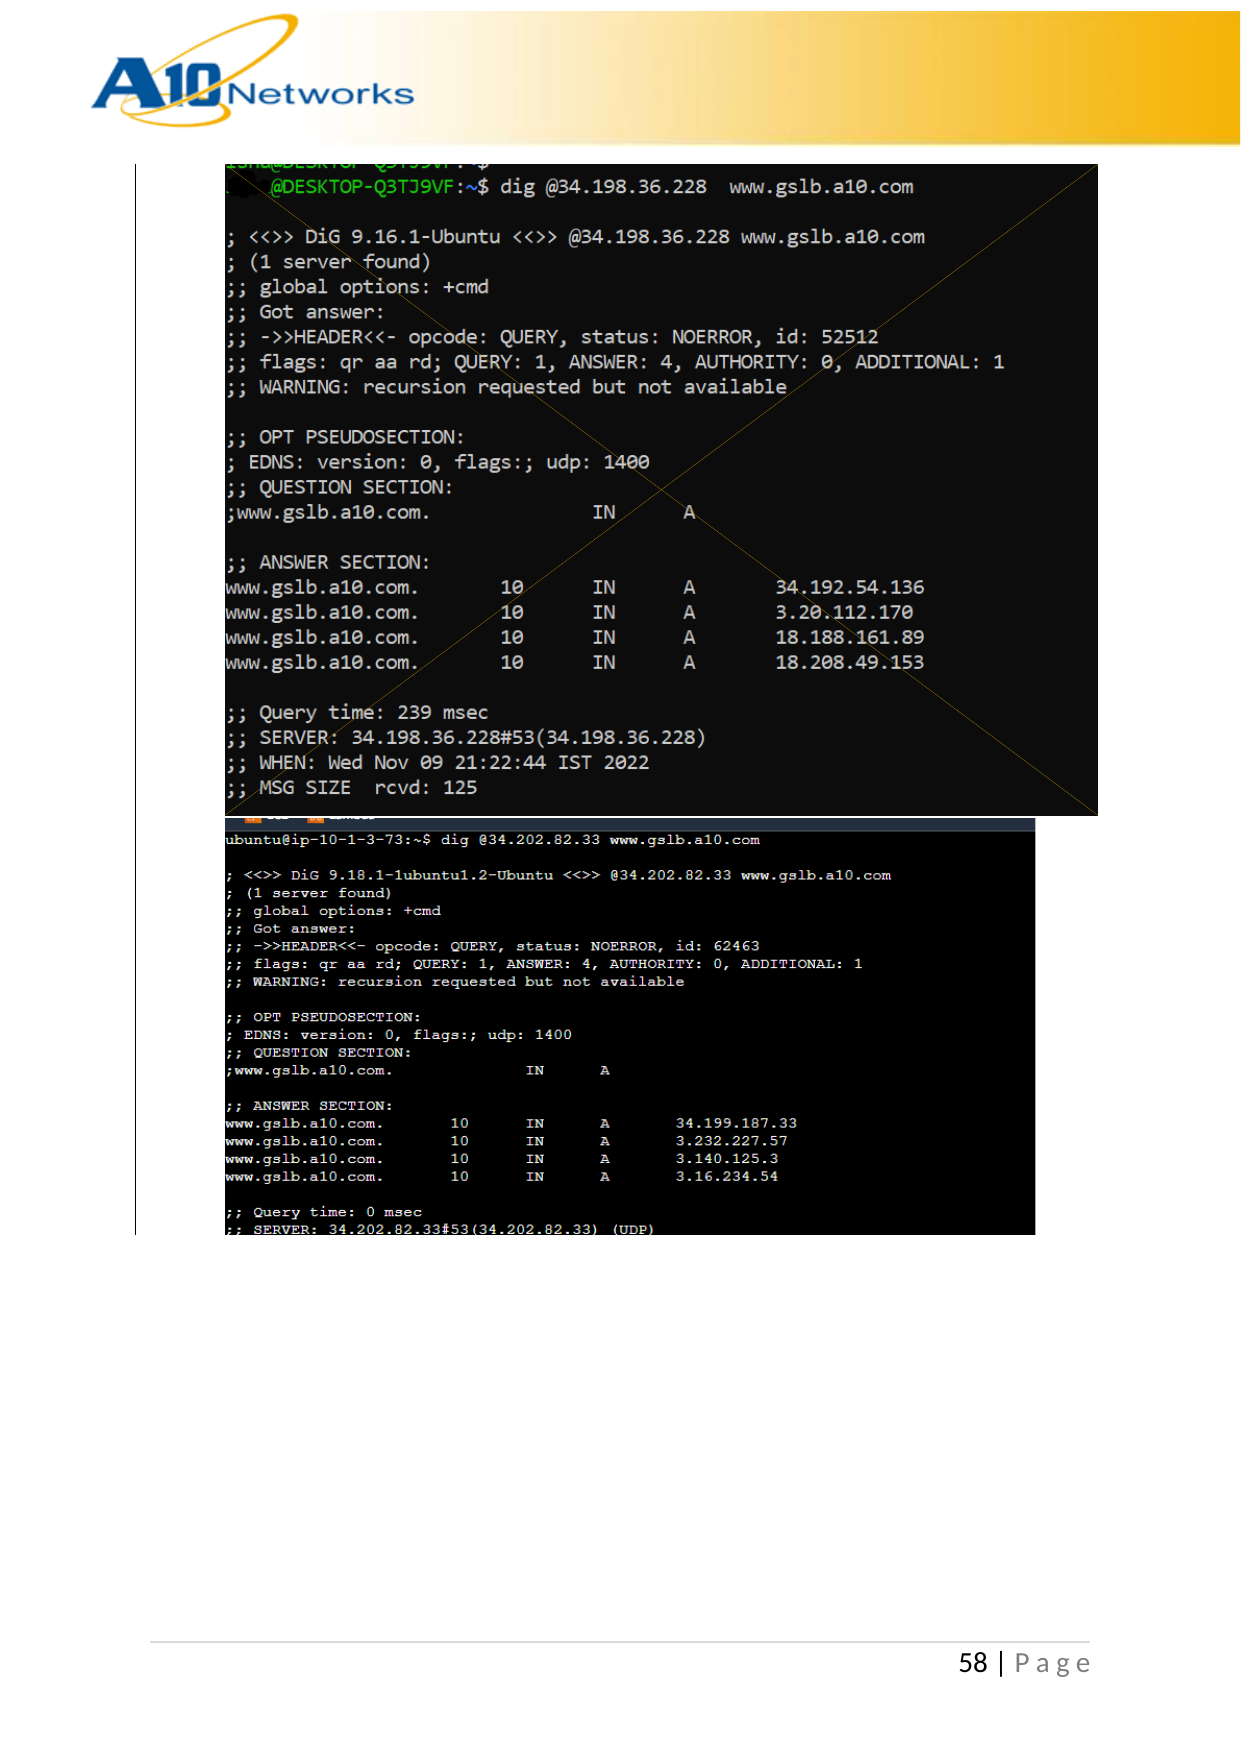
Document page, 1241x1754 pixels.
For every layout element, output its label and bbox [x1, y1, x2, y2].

picture [227, 164, 1096, 489]
picture [663, 166, 1098, 814]
picture [225, 818, 1036, 1235]
picture [225, 166, 660, 814]
picture [0, 11, 1241, 147]
picture [226, 491, 1097, 816]
